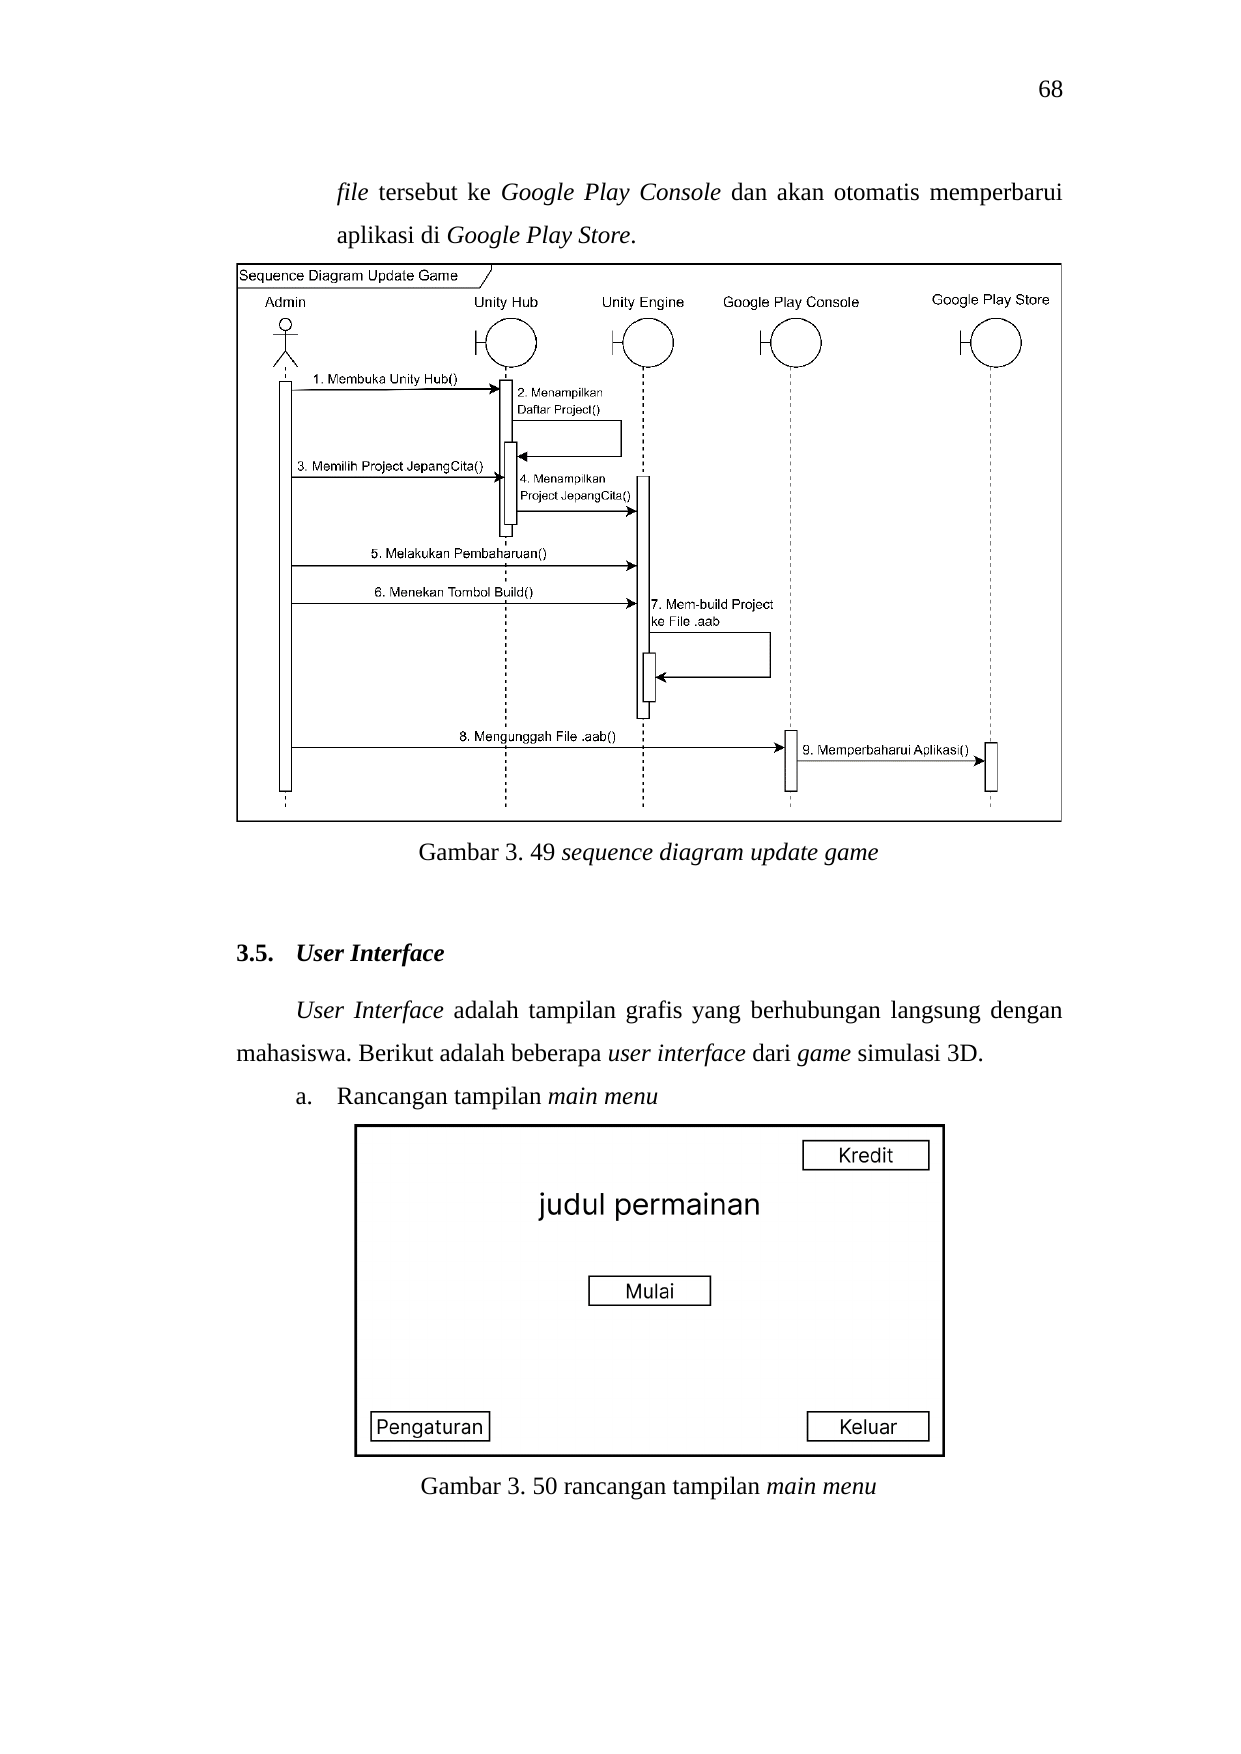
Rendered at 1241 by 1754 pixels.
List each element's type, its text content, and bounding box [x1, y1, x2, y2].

picture [236, 263, 1063, 823]
text Gambar 3. 49 sequence diagram update game [236, 837, 1063, 866]
text User Interface adalah tampilan grafis yang berhubungan langsung dengan mahasiswa. Berikut adalah beberapa user interface dari game simulasi 3D. [236, 995, 1063, 1067]
list Rancangan tampilan main menu [295, 1081, 1063, 1110]
picture [354, 1124, 945, 1457]
subtitle User Interface [236, 938, 1063, 966]
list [337, 177, 1063, 249]
text Gambar 3. 50 rancangan tampilan main menu [236, 1471, 1063, 1499]
